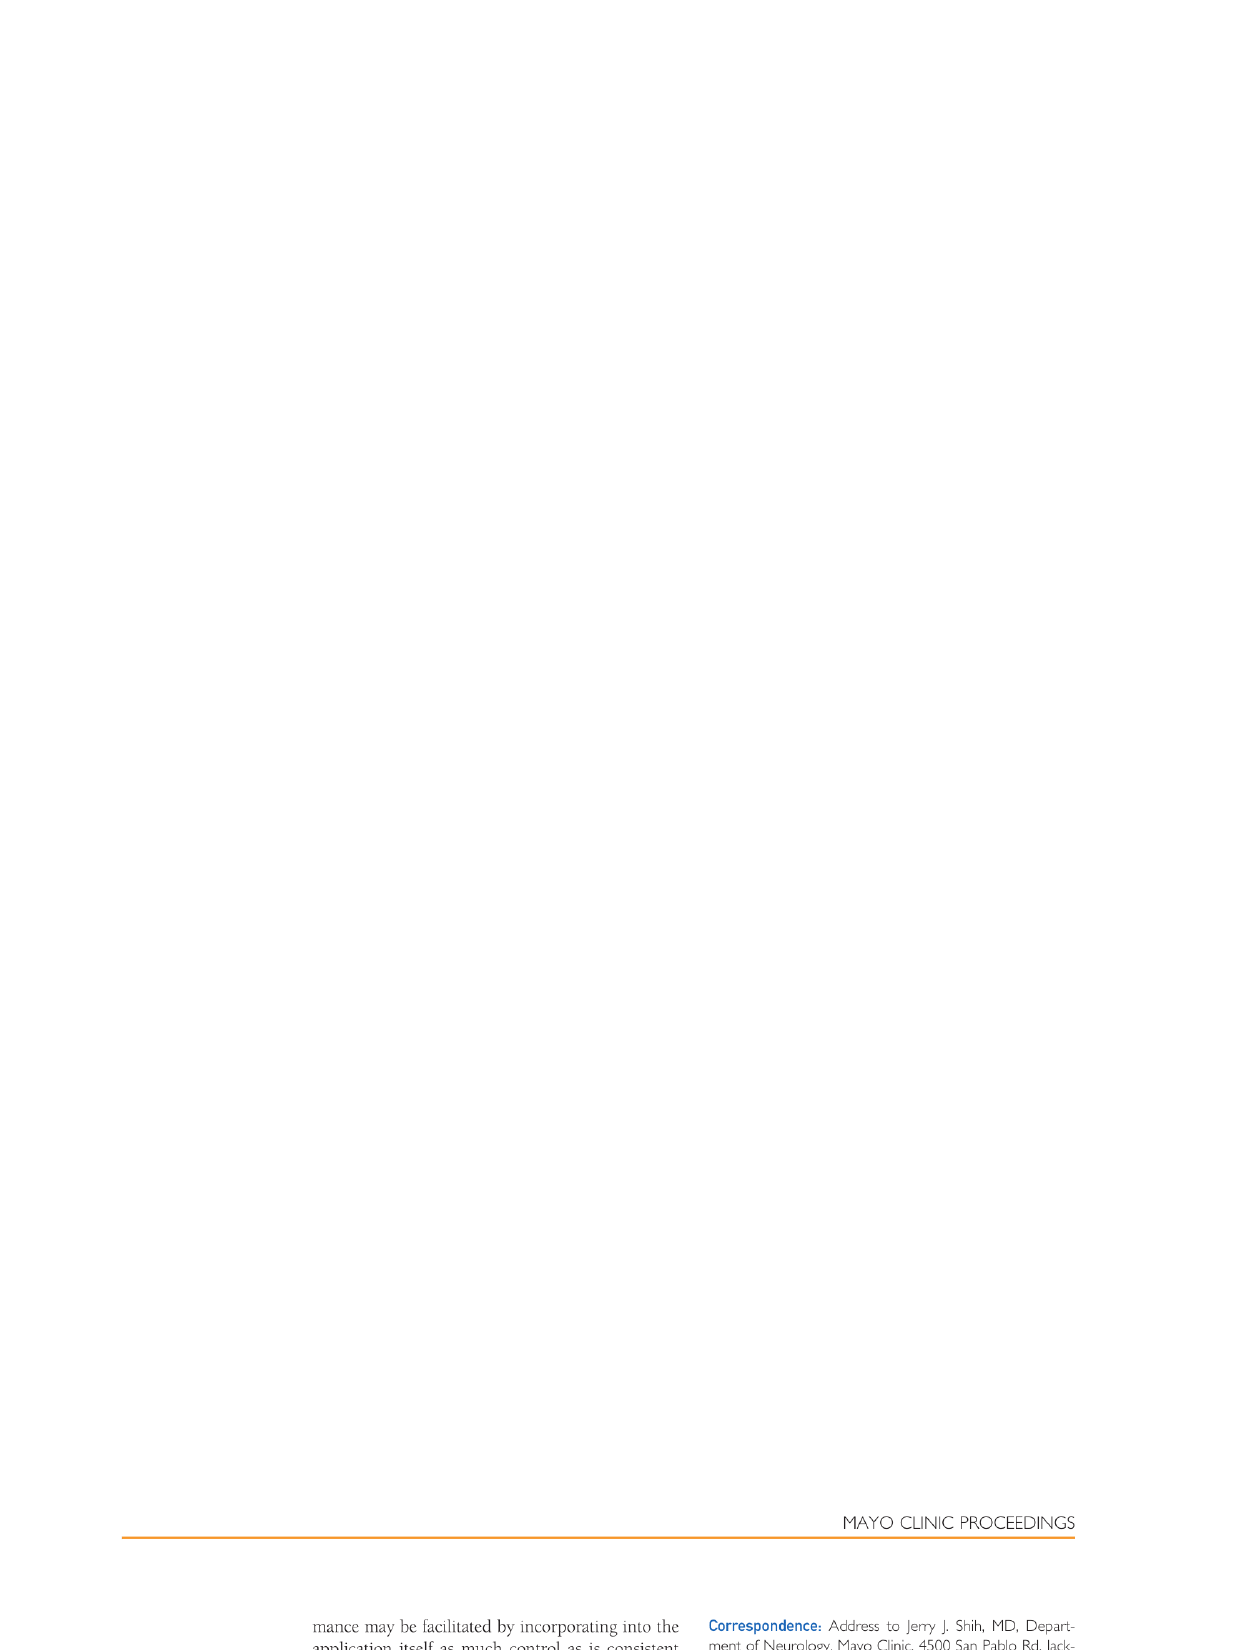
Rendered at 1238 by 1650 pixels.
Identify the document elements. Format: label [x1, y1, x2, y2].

picture [51, 1431, 1195, 1650]
